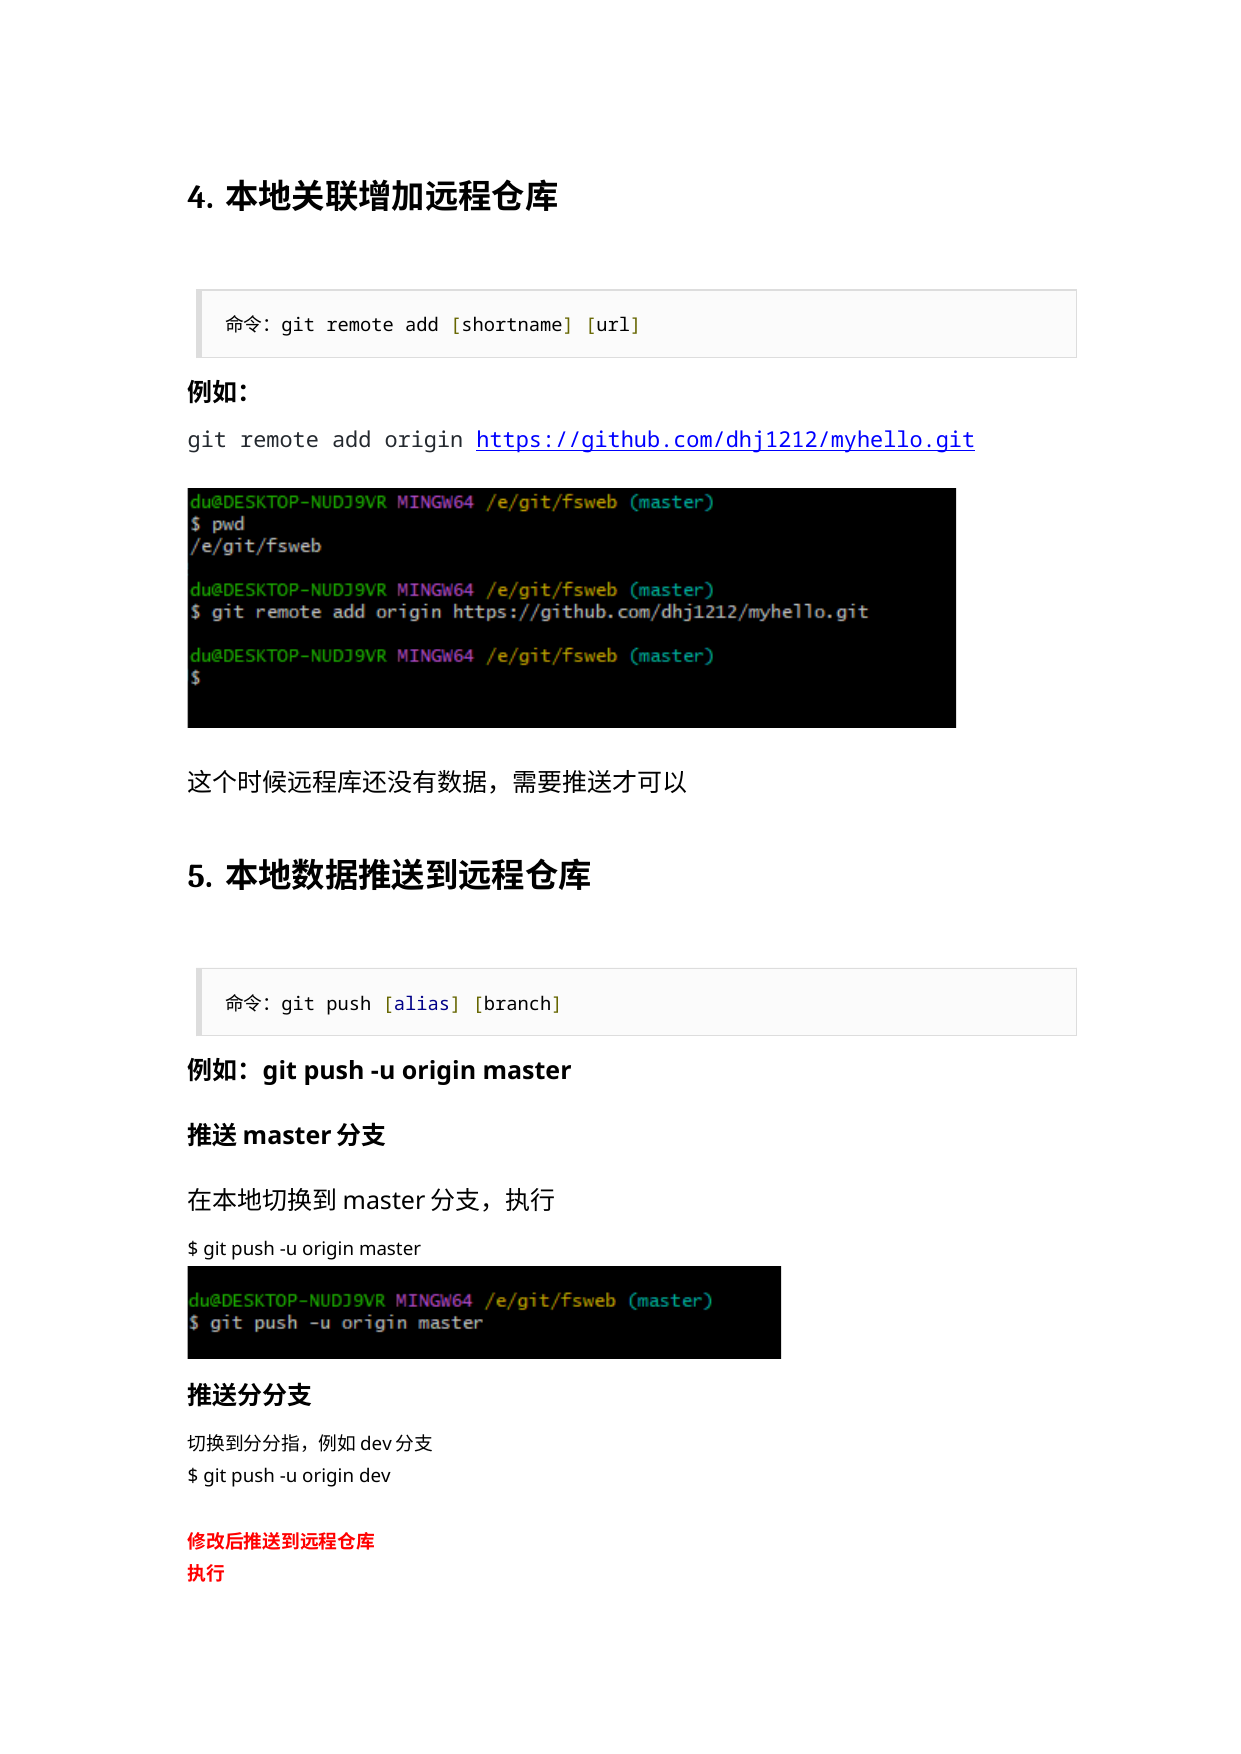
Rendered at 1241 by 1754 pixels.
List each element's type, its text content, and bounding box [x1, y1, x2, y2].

text git remote add origin https://github.com/dhj1212/myhello.git [187, 423, 1053, 456]
text 这个时候远程库还没有数据，需要推送才可以 [187, 748, 1053, 813]
picture [187, 488, 957, 728]
list 命令：git remote add [shortname] [url] [202, 291, 1076, 357]
text $ git push -u origin master [187, 1231, 1053, 1264]
text 在本地切换到master分支，执行 [187, 1166, 1053, 1231]
text $ git push -u origin dev [187, 1459, 1053, 1491]
text 修改后推送到远程仓库 [187, 1524, 1053, 1556]
text 例如： [187, 358, 1053, 423]
picture [187, 1266, 782, 1359]
text 例如：git push -u origin master [187, 1036, 1053, 1101]
text 执行 [187, 1556, 1053, 1589]
text 推送分分支 [187, 1361, 1053, 1426]
text 推送master分支 [187, 1101, 1053, 1166]
subtitle 本地关联增加远程仓库 [187, 162, 1053, 227]
list 命令：git push [alias] [branch] [202, 969, 1076, 1035]
text 切换到分分指，例如dev分支 [187, 1426, 1053, 1459]
subtitle 本地数据推送到远程仓库 [187, 840, 1053, 905]
